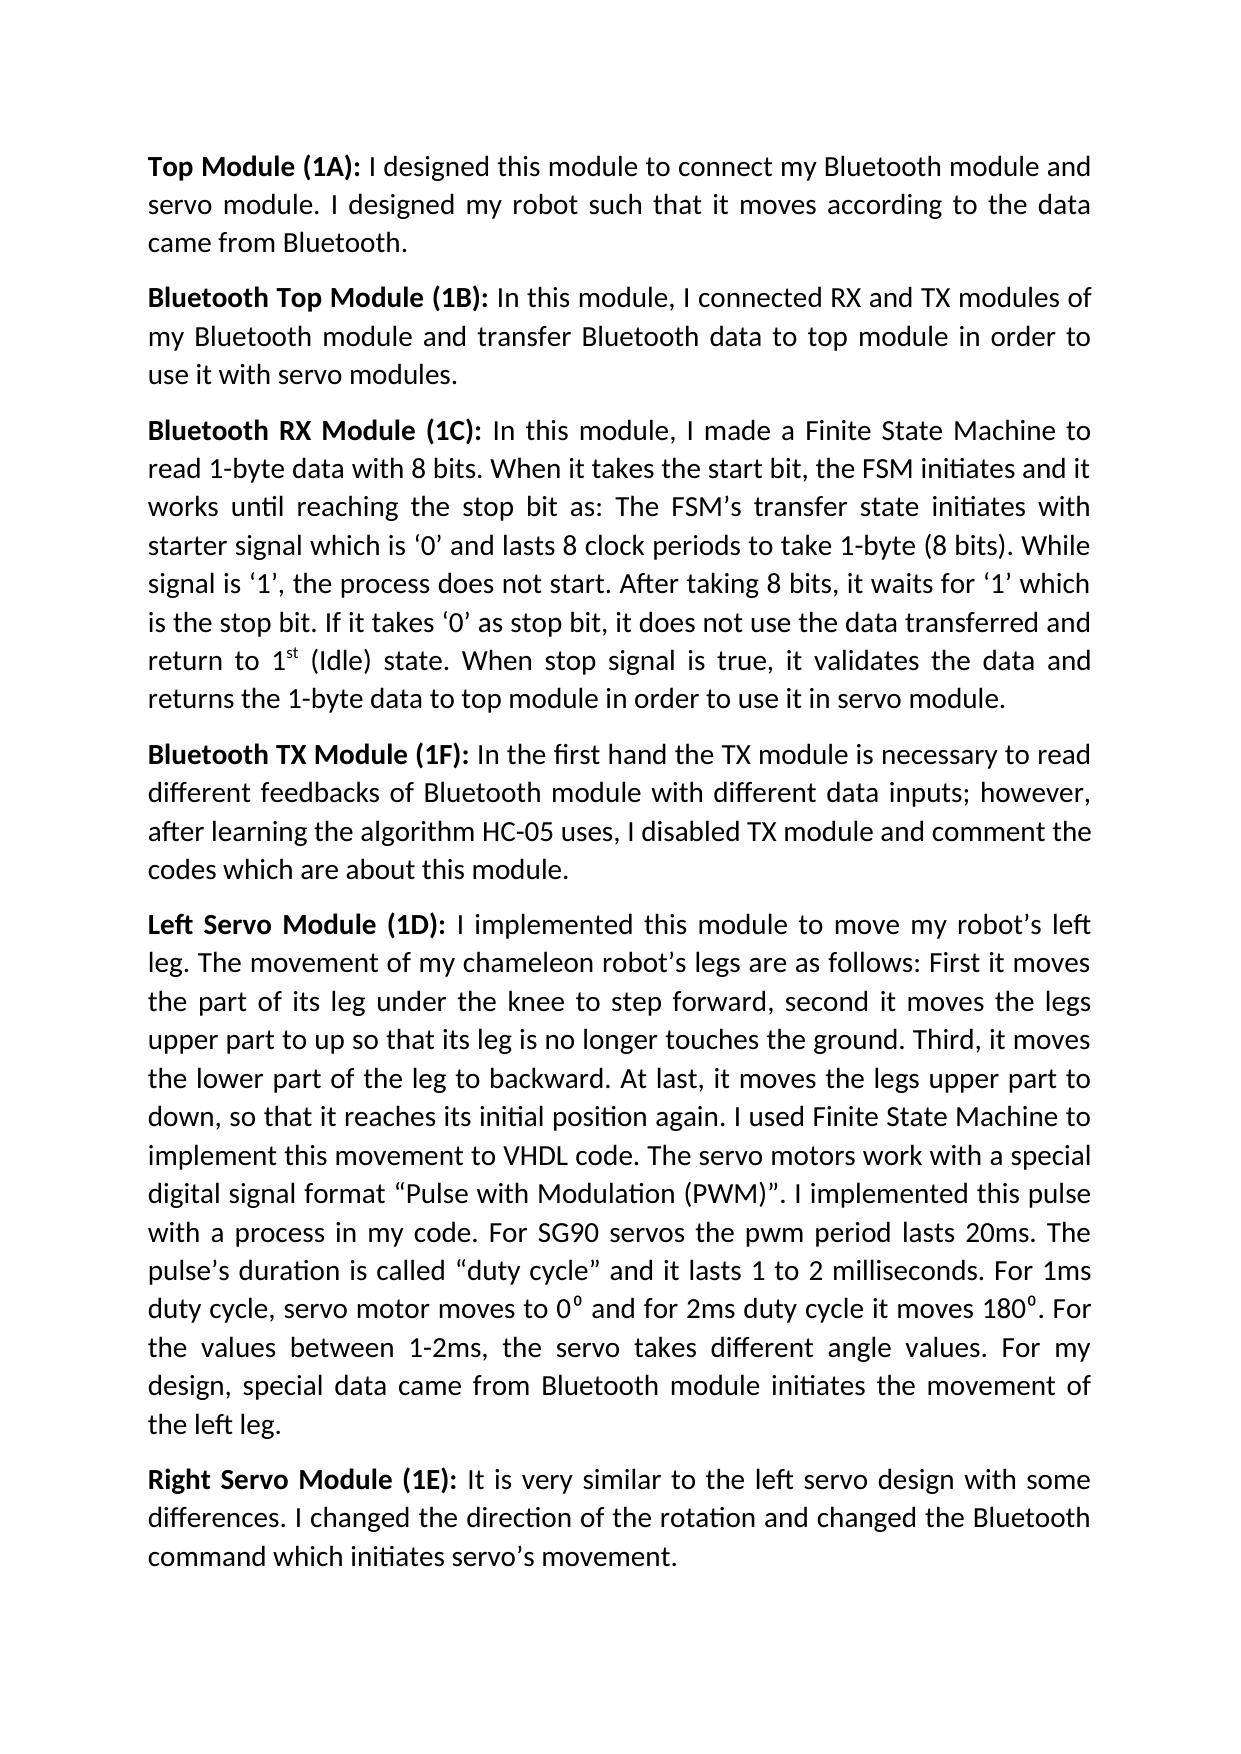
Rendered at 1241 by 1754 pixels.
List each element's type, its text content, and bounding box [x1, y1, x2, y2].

text Right Servo Module (1E): It is very similar to the left servo design with some differences. I changed the direction of the rotation and changed the Bluetooth command which initiates servo’s movement. [148, 1461, 1093, 1573]
text Bluetooth Top Module (1B): In this module, I connected RX and TX modules of my Bluetooth module and transfer Bluetooth data to top module in order to use it with servo modules. [148, 279, 1093, 392]
text Bluetooth TX Module (1F): In the first hand the TX module is necessary to read different feedbacks of Bluetooth module with different data inputs; however, after learning the algorithm HC-05 uses, I disabled TX module and comment the codes which are about this module. [148, 736, 1093, 887]
text Left Servo Module (1D): I implemented this module to move my robot’s left leg. The movement of my chameleon robot’s legs are as follows: First it moves the part of its leg under the knee to step forward, second it moves the legs upper part to up so that its leg is no longer touches the ground. Third, it moves the lower part of the leg to backward. At last, it moves the legs upper part to down, so that it reaches its initial position again. I used Finite State Machine to implement this movement to VHDL code. The servo motors work with a special digital signal format “Pulse with Modulation (PWM)”. I implemented this pulse with a process in my code. For SG90 servos the pwm period lasts 20ms. The pulse’s duration is called “duty cycle” and it lasts 1 to 2 milliseconds. For 1ms duty cycle, servo motor moves to 0⁰ and for 2ms duty cycle it moves 180⁰. For the values between 1-2ms, the servo takes different angle values. For my design, special data came from Bluetooth module initiates the movement of the left leg. [148, 906, 1093, 1441]
text Top Module (1A): I designed this module to connect my Bluetooth module and servo module. I designed my robot such that it moves according to the data came from Bluetooth. [148, 148, 1093, 260]
text Bluetooth RX Module (1C): In this module, I made a Finite State Machine to read 1-byte data with 8 bits. When it takes the start bit, the FSM initiates and it works until reaching the stop bit as: The FSM’s transfer state initiates with starter signal which is ‘0’ and lasts 8 clock periods to take 1-byte (8 bits). While signal is ‘1’, the process does not start. After taking 8 bits, it waits for ‘1’ which is the stop bit. If it takes ‘0’ as stop bit, it does not use the data transferred and return to 1st (Idle) state. When stop signal is true, it validates the data and returns the 1-byte data to top module in order to use it in servo module. [148, 412, 1093, 716]
